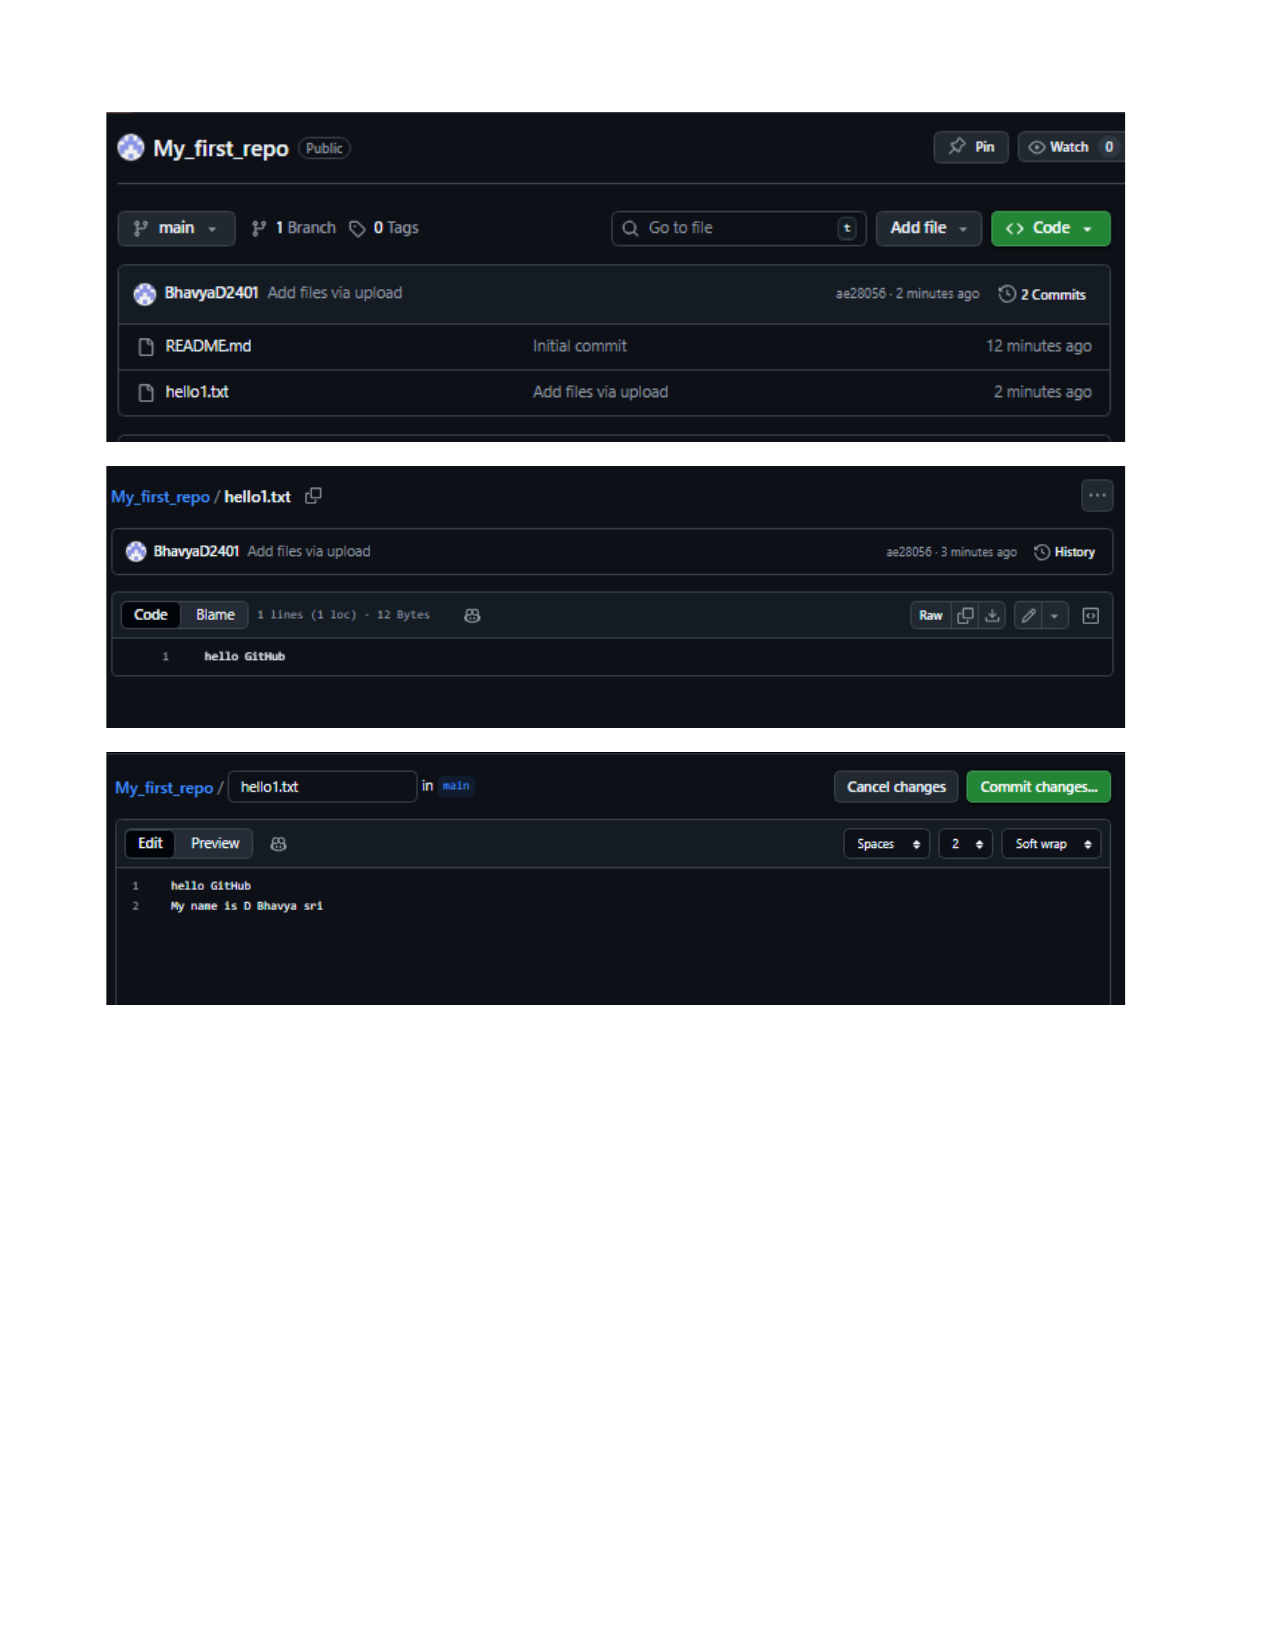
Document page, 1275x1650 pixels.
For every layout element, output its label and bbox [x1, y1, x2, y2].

picture [106, 112, 1125, 442]
picture [106, 466, 1125, 728]
picture [106, 752, 1125, 1005]
